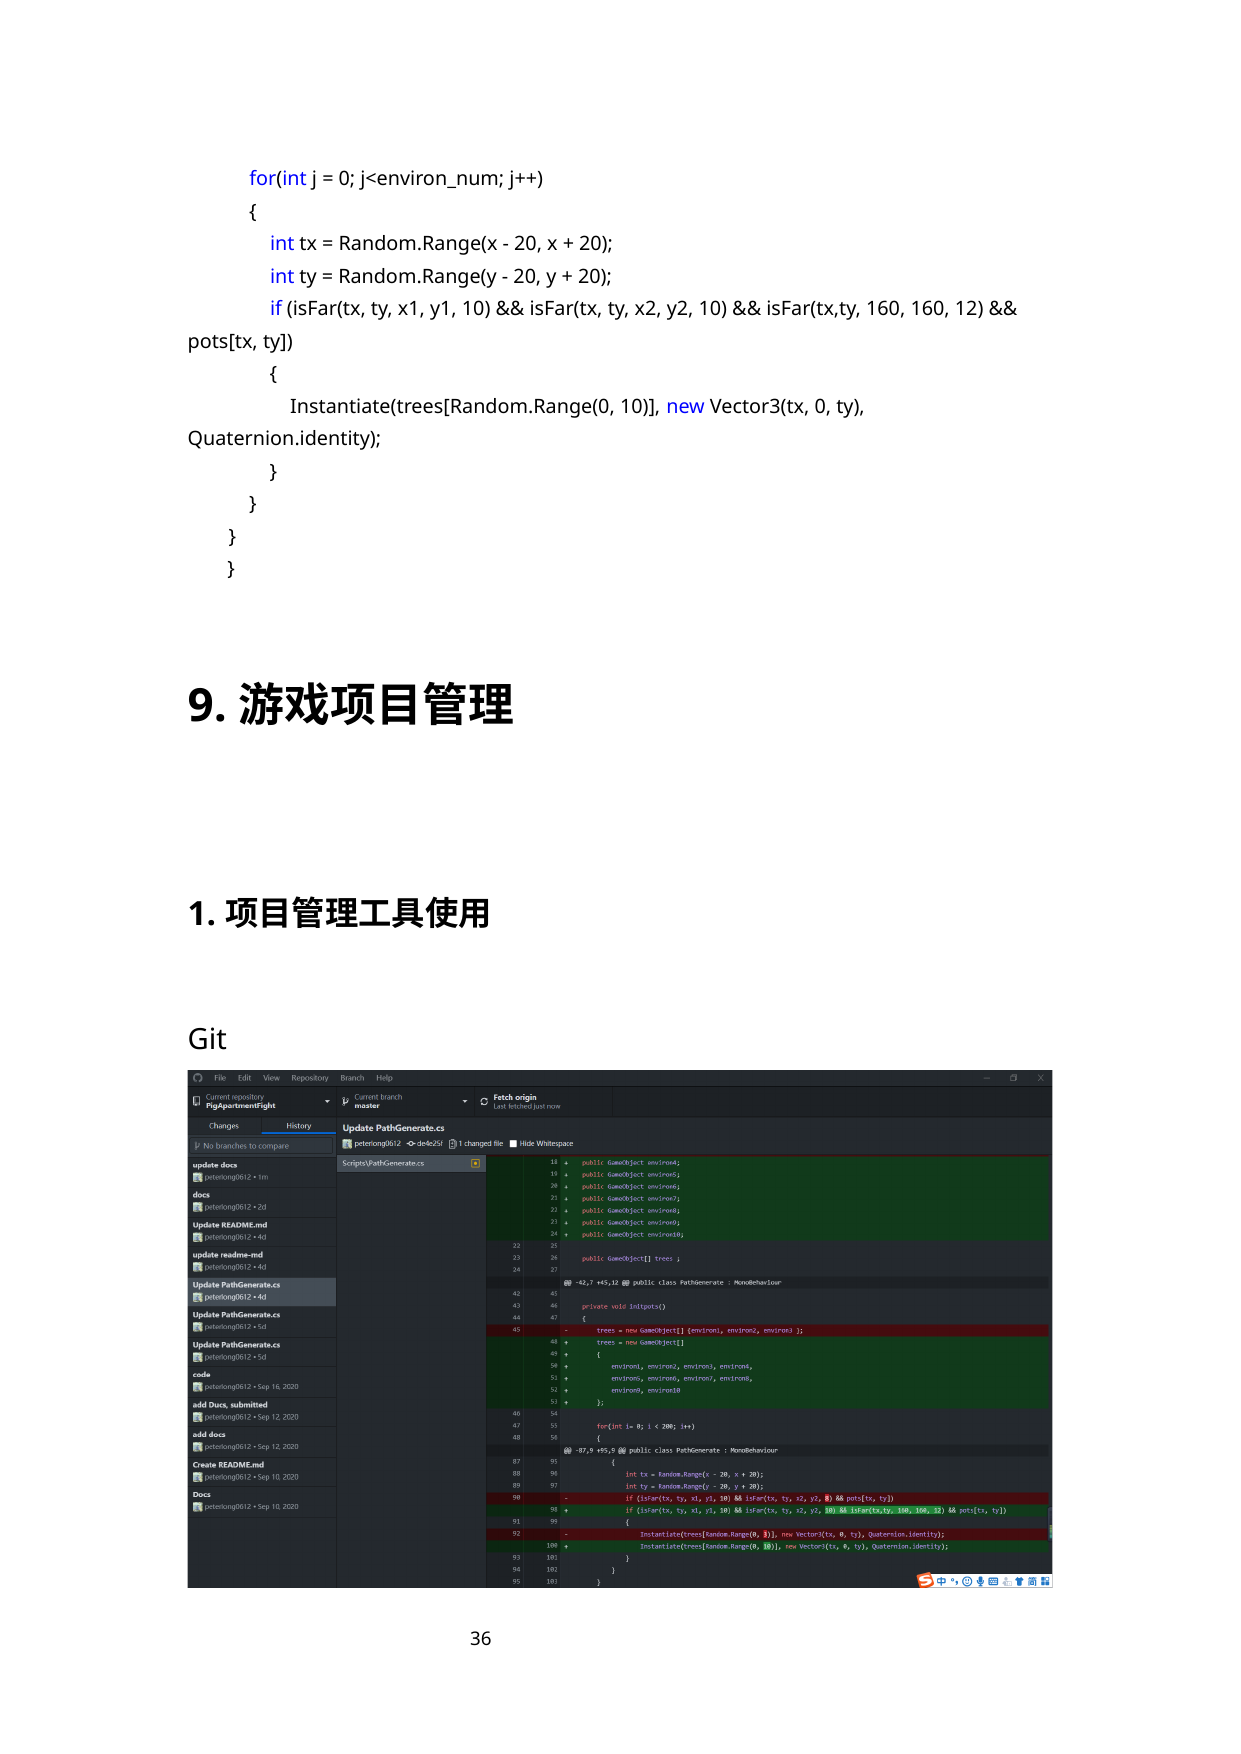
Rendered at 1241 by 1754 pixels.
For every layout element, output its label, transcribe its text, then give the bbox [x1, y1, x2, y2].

list } [187, 552, 1053, 584]
text Instantiate(trees[Random.Range(0, 10)], new Vector3(tx, 0, ty), Quaternion.identity); [187, 389, 1053, 454]
text } [187, 487, 1053, 519]
text } [187, 519, 1053, 552]
text if (isFar(tx, ty, x1, y1, 10) && isFar(tx, ty, x2, y2, 10) && isFar(tx,ty, 160, 160, 12) && pots[tx, ty]) [187, 292, 1053, 357]
text } [187, 454, 1053, 487]
picture [187, 1070, 1053, 1588]
subtitle 项目管理工具使用 [187, 878, 1053, 943]
text { [187, 357, 1053, 389]
text { [187, 194, 1053, 227]
text for(int j = 0; j<environ_num; j++) [187, 162, 1053, 194]
text Git [187, 1005, 1053, 1070]
text int ty = Random.Range(y - 20, y + 20); [187, 259, 1053, 292]
text int tx = Random.Range(x - 20, x + 20); [187, 227, 1053, 259]
subtitle 游戏项目管理 [187, 652, 1053, 750]
